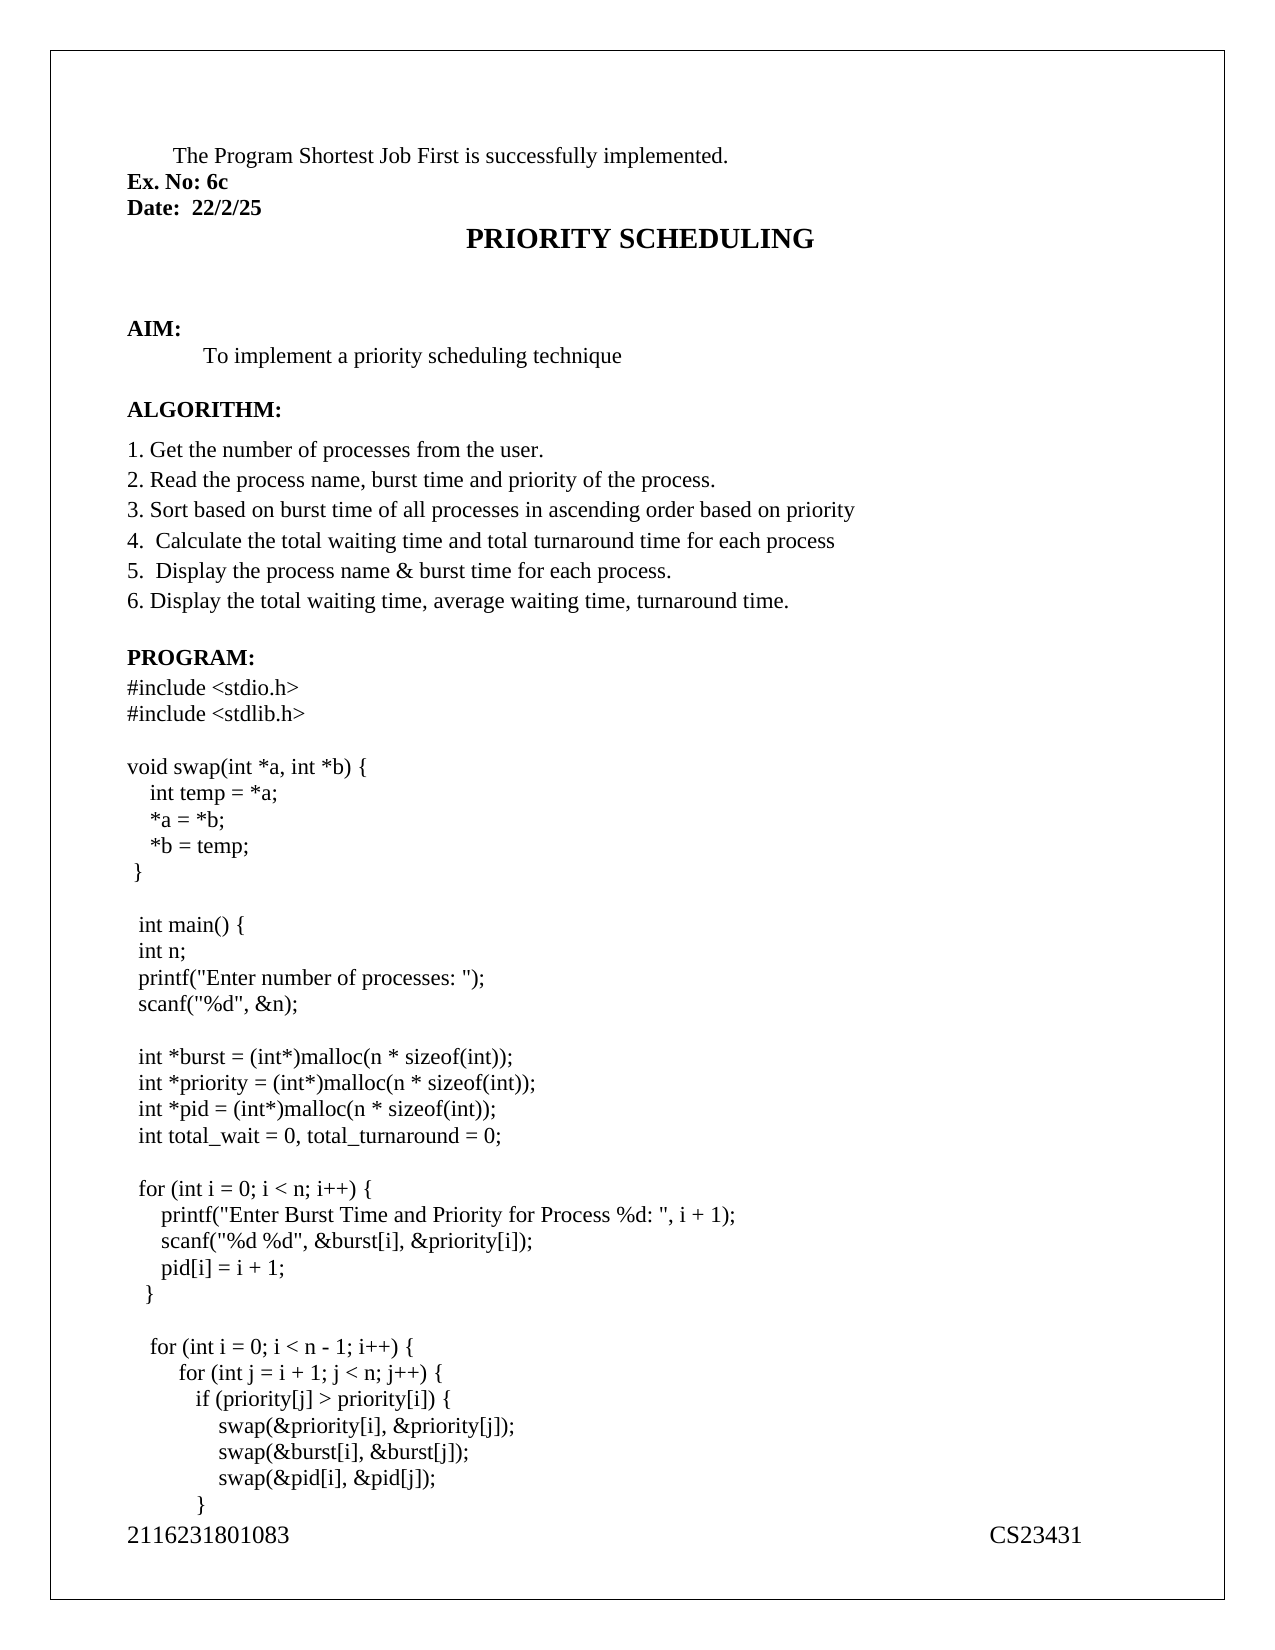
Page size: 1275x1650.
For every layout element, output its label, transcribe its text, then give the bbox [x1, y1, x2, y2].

text for (int j = i + 1; j < n; j++) { [127, 1359, 1154, 1385]
text int main() { [127, 911, 1154, 937]
text PROGRAM: [127, 644, 1154, 670]
text int total_wait = 0, total_turnaround = 0; [127, 1122, 1154, 1148]
text Date: 22/2/25 [127, 194, 1154, 221]
text swap(&priority[i], &priority[j]); [127, 1412, 1154, 1438]
text *a = *b; [127, 806, 1154, 832]
text 3. Sort based on burst time of all processes in ascending order based on priority [127, 496, 1154, 523]
text if (priority[j] > priority[i]) { [127, 1385, 1154, 1412]
text scanf("%d", &n); [127, 990, 1154, 1016]
text printf("Enter number of processes: "); [127, 964, 1154, 990]
text 5. Display the process name & burst time for each process. [127, 557, 1154, 583]
text #include <stdlib.h> [127, 700, 1154, 727]
text int *burst = (int*)malloc(n * sizeof(int)); [127, 1043, 1154, 1069]
text for (int i = 0; i < n - 1; i++) { [127, 1333, 1154, 1359]
text int *pid = (int*)malloc(n * sizeof(int)); [127, 1096, 1154, 1122]
text ALGORITHM: [127, 397, 1154, 423]
text swap(&burst[i], &burst[j]); [127, 1438, 1154, 1464]
text 6. Display the total waiting time, average waiting time, turnaround time. [127, 587, 1154, 613]
text PRIORITY SCHEDULING [127, 221, 1154, 254]
text } [127, 858, 1154, 885]
text printf("Enter Burst Time and Priority for Process %d: ", i + 1); [127, 1201, 1154, 1227]
text *b = temp; [127, 832, 1154, 858]
text int temp = *a; [127, 779, 1154, 806]
text 1. Get the number of processes from the user. [127, 436, 1154, 462]
text void swap(int *a, int *b) { [127, 753, 1154, 779]
text The Program Shortest Job First is successfully implemented. [127, 142, 1154, 168]
text #include <stdio.h> [127, 674, 1154, 700]
text 2. Read the process name, burst time and priority of the process. [127, 466, 1154, 493]
text } [127, 1280, 1154, 1306]
text To implement a priority scheduling technique [203, 342, 1154, 368]
text 4. Calculate the total waiting time and total turnaround time for each process [127, 527, 1154, 553]
text } [127, 1491, 1154, 1517]
text int *priority = (int*)malloc(n * sizeof(int)); [127, 1069, 1154, 1096]
text swap(&pid[i], &pid[j]); [127, 1464, 1154, 1491]
text int n; [127, 937, 1154, 964]
text pid[i] = i + 1; [127, 1254, 1154, 1280]
text AIM: [127, 316, 1154, 342]
text for (int i = 0; i < n; i++) { [127, 1174, 1154, 1201]
text scanf("%d %d", &burst[i], &priority[i]); [127, 1227, 1154, 1254]
text Ex. No: 6c [127, 168, 1154, 194]
